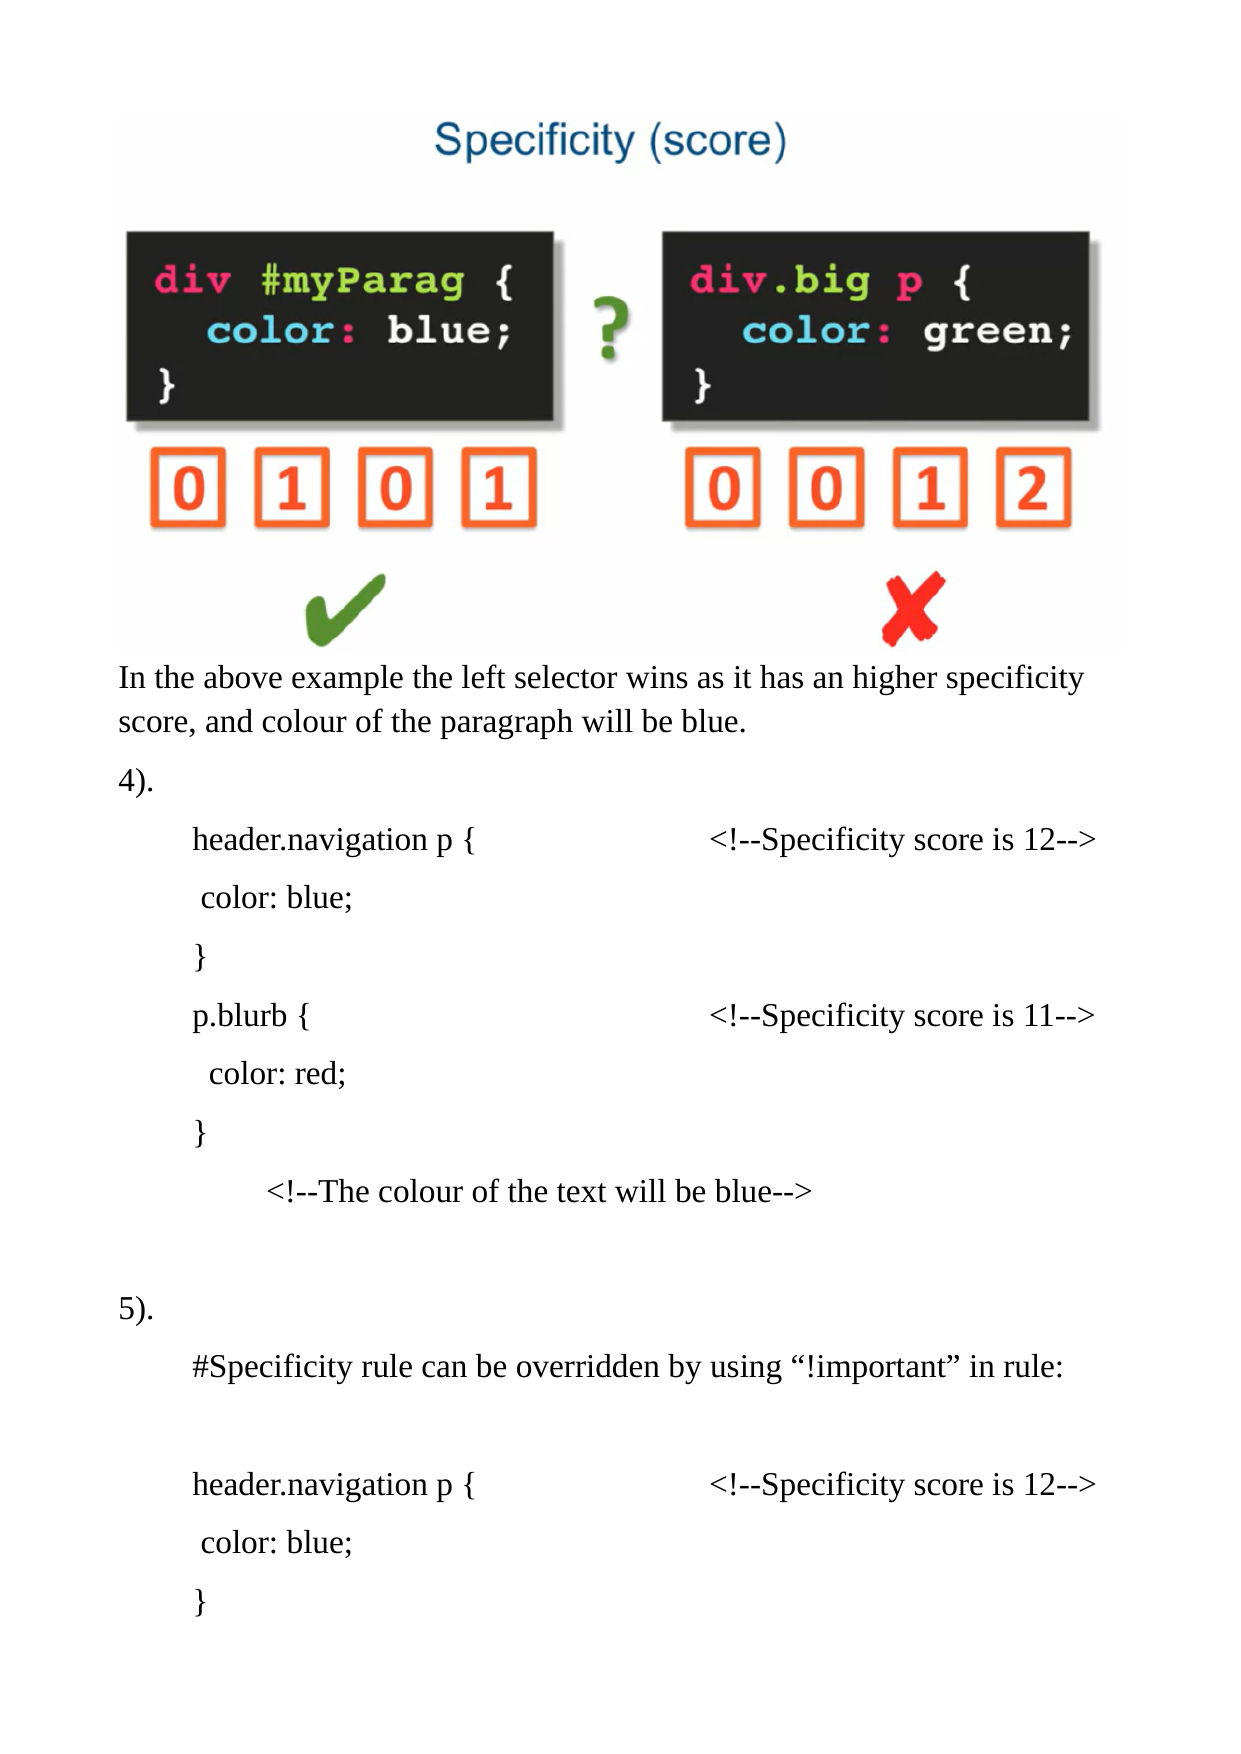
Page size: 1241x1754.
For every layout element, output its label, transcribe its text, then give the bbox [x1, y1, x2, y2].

text } [118, 1112, 1122, 1151]
picture [118, 118, 1123, 652]
text In the above example the left selector wins as it has an higher specificity score, and colour of the paragraph will be blue. [118, 652, 1122, 740]
text header.navigation p { <!--Specificity score is 12--> [118, 819, 1122, 857]
text color: blue; [118, 1523, 1122, 1561]
text color: blue; [118, 878, 1122, 916]
text #Specificity rule can be overridden by using “!important” in rule: [118, 1347, 1122, 1385]
text 4). [118, 760, 1122, 799]
text } [118, 1581, 1122, 1620]
text 5). [118, 1288, 1122, 1326]
text p.blurb { <!--Specificity score is 11--> [118, 995, 1122, 1033]
text color: red; [118, 1053, 1122, 1092]
text <!--The colour of the text will be blue--> [118, 1171, 1122, 1209]
text } [118, 936, 1122, 974]
text header.navigation p { <!--Specificity score is 12--> [118, 1464, 1122, 1502]
